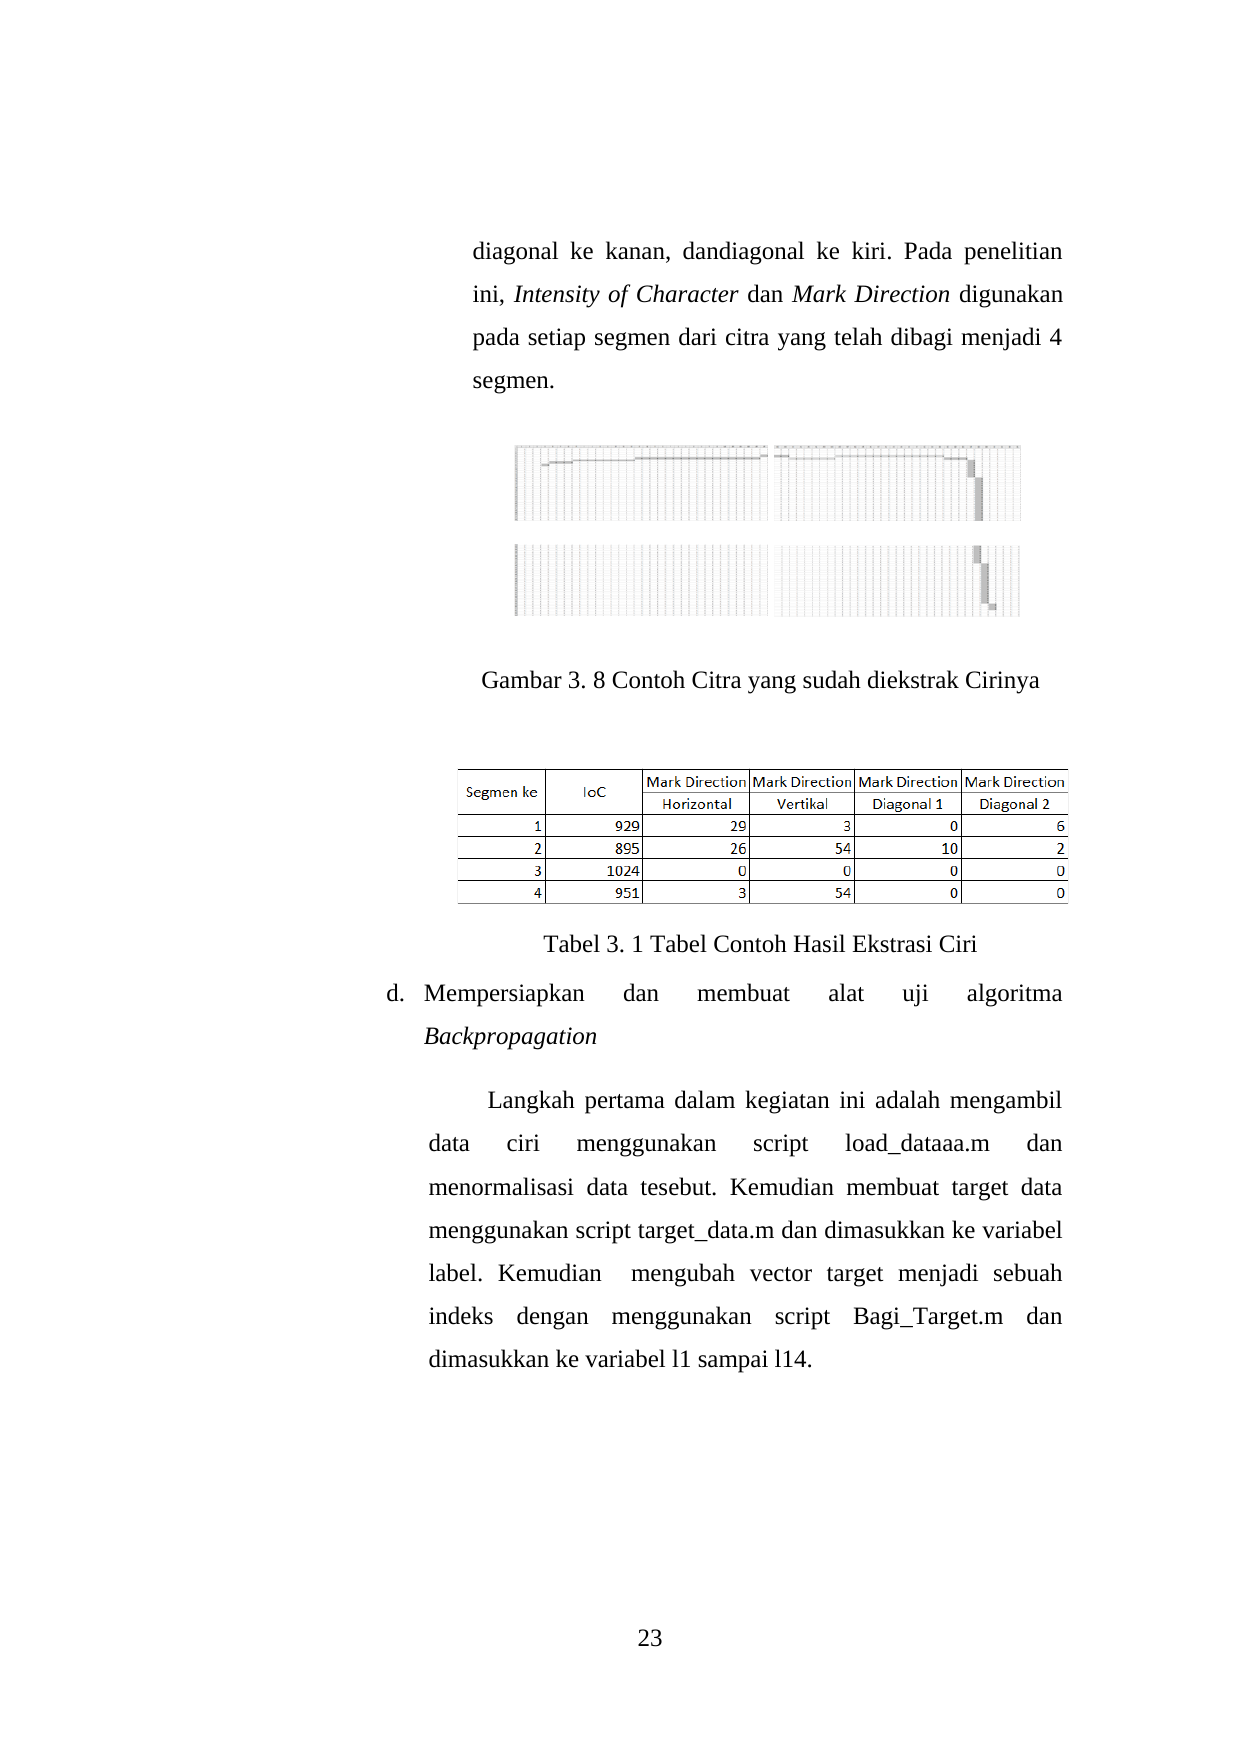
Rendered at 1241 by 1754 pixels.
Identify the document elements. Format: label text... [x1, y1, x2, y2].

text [472, 236, 1063, 394]
text Gambar 3. 8 Contoh Citra yang sudah diekstrak Cirinya [383, 665, 1063, 694]
list Mempersiapkan dan membuat alat uji algoritma Backpropagation [386, 978, 1063, 1050]
text Langkah pertama dalam kegiatan ini adalah mengambil data ciri menggunakan script load_dataaa.m dan menormalisasi data tesebut. Kemudian membuat target data menggunakan script target_data.m dan dimasukkan ke variabel label. Kemudian mengubah vector target menjadi sebuah indeks dengan menggunakan script Bagi_Target.m dan dimasukkan ke variabel l1 sampai l14. [428, 1085, 1063, 1373]
picture [507, 429, 1028, 631]
picture [457, 768, 1069, 904]
text Tabel 3. 1 Tabel Contoh Hasil Ekstrasi Ciri [383, 929, 1063, 957]
